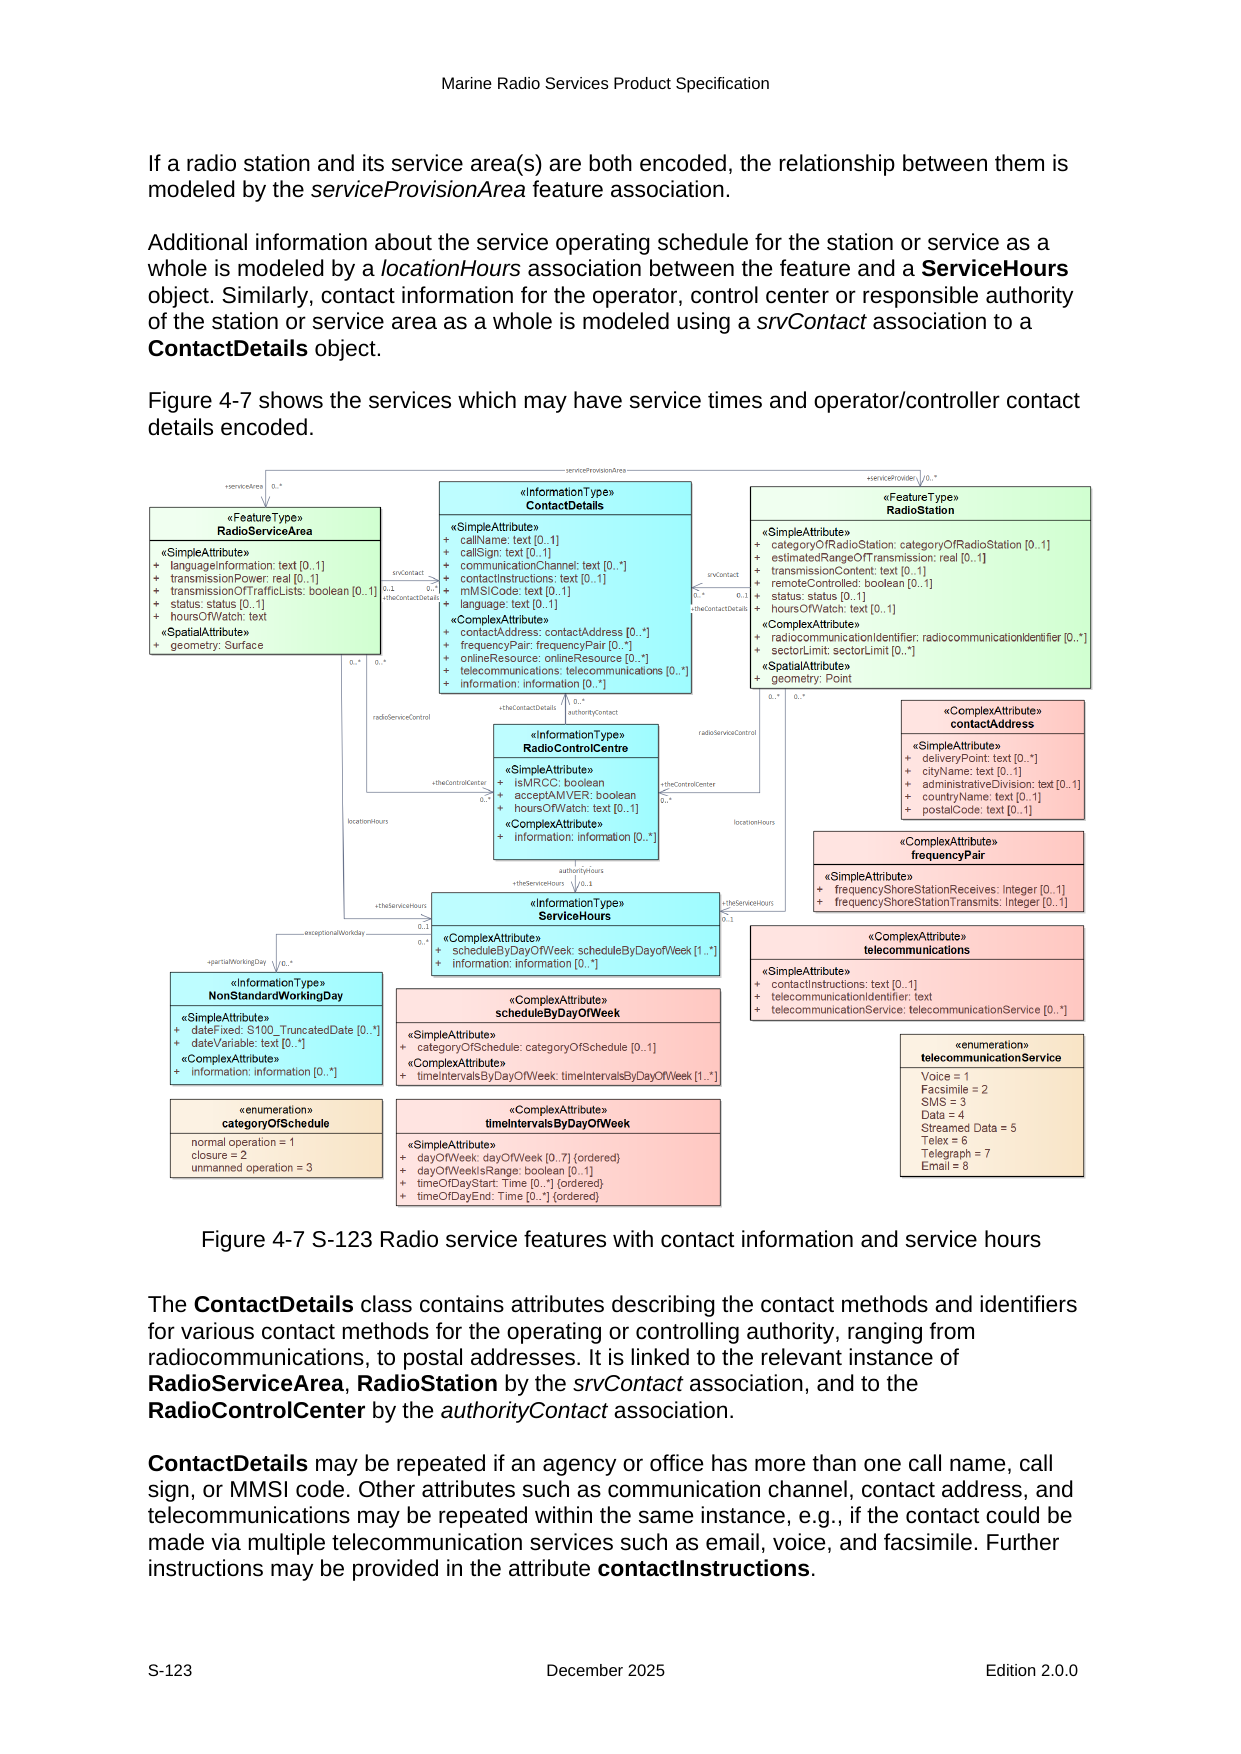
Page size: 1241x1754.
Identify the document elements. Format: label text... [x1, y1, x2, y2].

text If a radio station and its service area(s) are both encoded, the relationship between them is modeled by the serviceProvisionArea feature association. [148, 150, 1094, 203]
text Additional information about the service operating schedule for the station or service as a whole is modeled by a locationHours association between the feature and a ServiceHours object. Similarly, contact information for the operator, control center or responsible authority of the station or service area as a whole is modeled using a srvContact association to a ContactDetails object. [148, 229, 1094, 361]
text Figure 4-7 S-123 Radio service features with contact information and service hours [148, 1226, 1094, 1252]
text Figure 4-7 shows the services which may have service times and operator/controller contact details encoded. [148, 387, 1094, 440]
picture [147, 466, 1095, 1214]
text The ContactDetails class contains attributes describing the contact methods and identifiers for various contact methods for the operating or controlling authority, ranging from radiocommunications, to postal addresses. It is linked to the relevant instance of RadioServiceArea, RadioStation by the srvContact association, and to the RadioControlCenter by the authorityContact association. [148, 1291, 1094, 1423]
text ContactDetails may be repeated if an agency or office has more than one call name, call sign, or MMSI code. Other attributes such as communication channel, contact address, and telecommunications may be repeated within the same instance, e.g., if the contact could be made via multiple telecommunication services such as email, voice, and facsimile. Further instructions may be provided in the attribute contactInstructions. [148, 1449, 1094, 1581]
